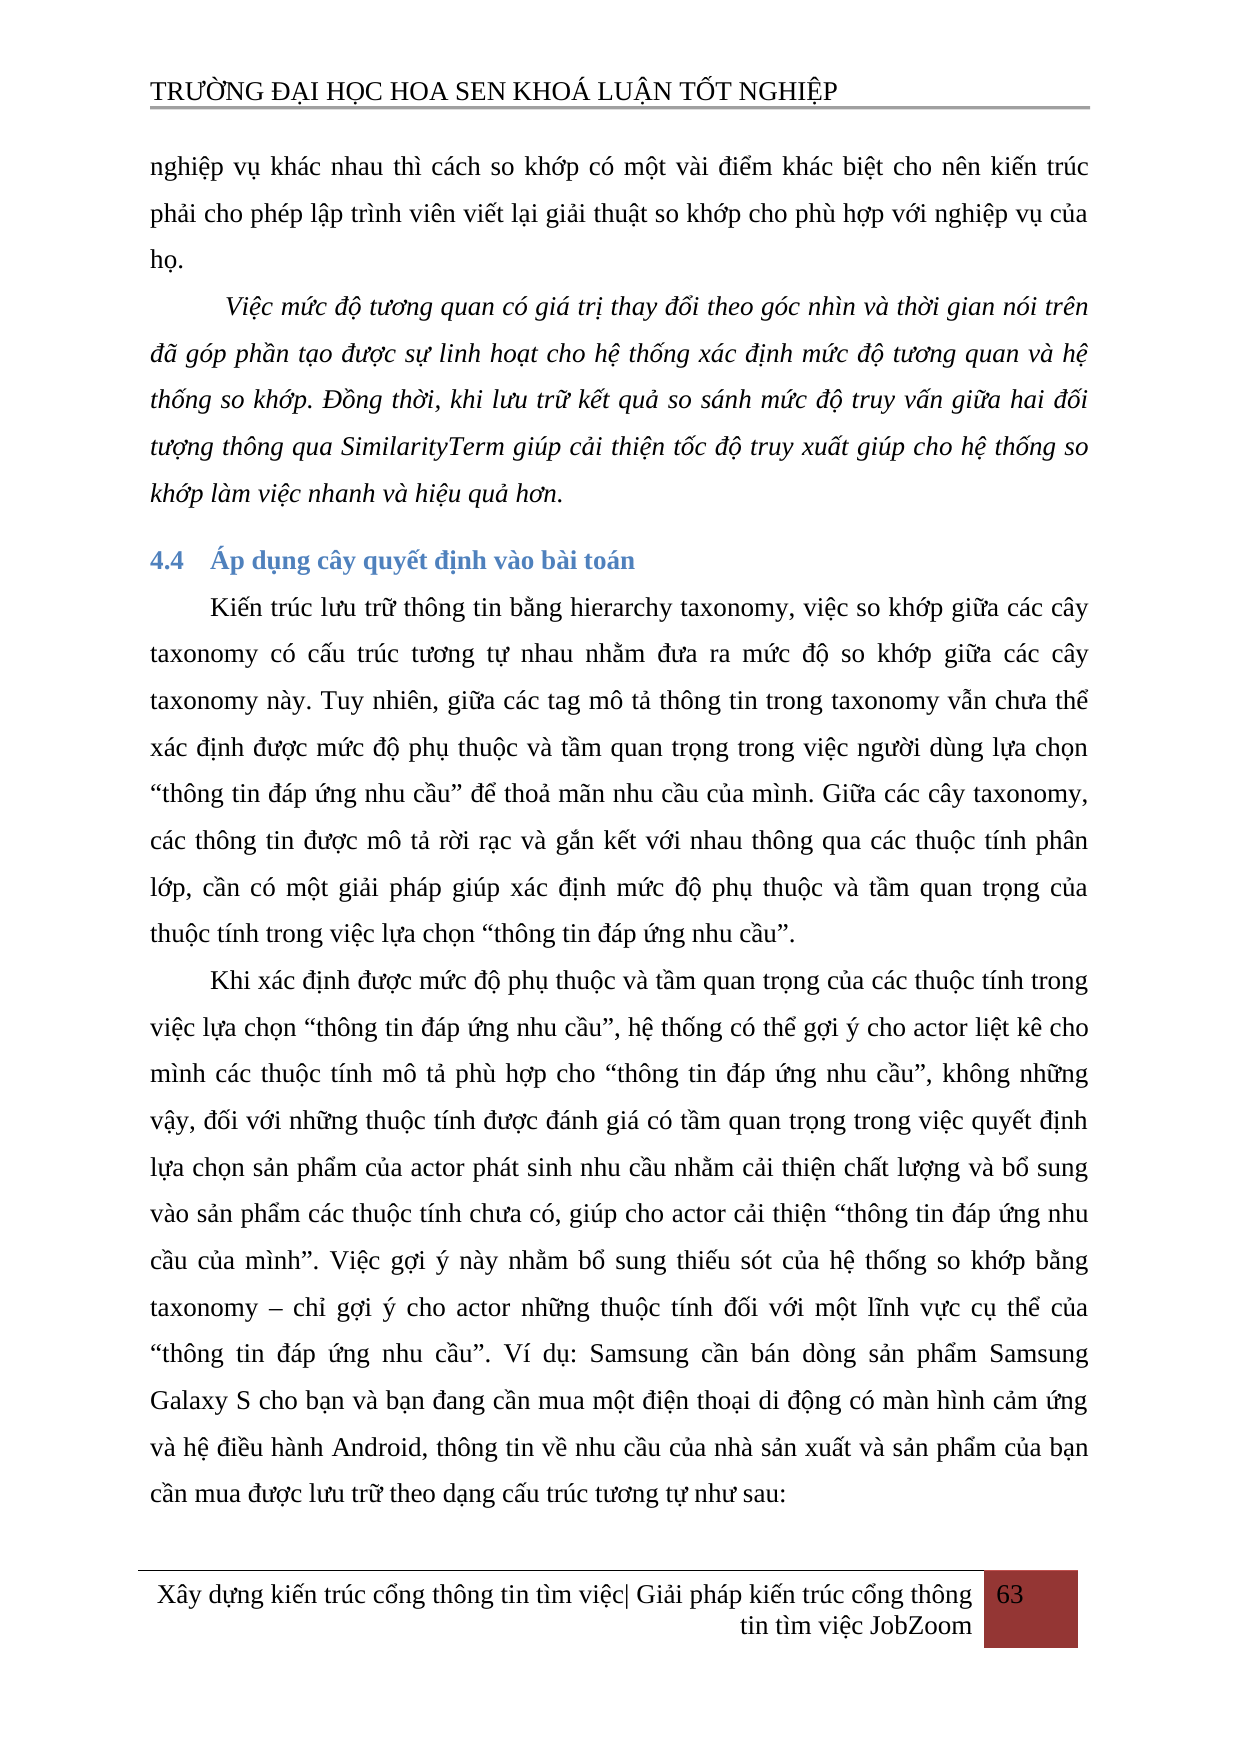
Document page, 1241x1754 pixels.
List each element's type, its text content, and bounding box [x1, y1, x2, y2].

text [150, 150, 1090, 274]
subtitle Áp dụng cây quyết định vào bài toán [150, 544, 1090, 575]
text Khi xác định được mức độ phụ thuộc và tầm quan trọng của các thuộc tính trong việc lựa chọn “thông tin đáp ứng nhu cầu”, hệ thống có thể gợi ý cho actor liệt kê cho mình các thuộc tính mô tả phù hợp cho “thông tin đáp ứng nhu cầu”, không những vậy, đối với những thuộc tính được đánh giá có tầm quan trọng trong việc quyết định lựa chọn sản phẩm của actor phát sinh nhu cầu nhằm cải thiện chất lượng và bổ sung vào sản phẩm các thuộc tính chưa có, giúp cho actor cải thiện “thông tin đáp ứng nhu cầu của mình”. Việc gợi ý này nhằm bổ sung thiếu sót của hệ thống so khớp bằng taxonomy – chỉ gợi ý cho actor những thuộc tính đối với một lĩnh vực cụ thể của “thông tin đáp ứng nhu cầu”. Ví dụ: Samsung cần bán dòng sản phẩm Samsung Galaxy S cho bạn và bạn đang cần mua một điện thoại di động có màn hình cảm ứng và hệ điều hành Android, thông tin về nhu cầu của nhà sản xuất và sản phẩm của bạn cần mua được lưu trữ theo dạng cấu trúc tương tự như sau: [150, 964, 1090, 1509]
text Kiến trúc lưu trữ thông tin bằng hierarchy taxonomy, việc so khớp giữa các cây taxonomy có cấu trúc tương tự nhau nhằm đưa ra mức độ so khớp giữa các cây taxonomy này. Tuy nhiên, giữa các tag mô tả thông tin trong taxonomy vẫn chưa thể xác định được mức độ phụ thuộc và tầm quan trọng trong việc người dùng lựa chọn “thông tin đáp ứng nhu cầu” để thoả mãn nhu cầu của mình. Giữa các cây taxonomy, các thông tin được mô tả rời rạc và gắn kết với nhau thông qua các thuộc tính phân lớp, cần có một giải pháp giúp xác định mức độ phụ thuộc và tầm quan trọng của thuộc tính trong việc lựa chọn “thông tin đáp ứng nhu cầu”. [150, 591, 1090, 949]
text Việc mức độ tương quan có giá trị thay đổi theo góc nhìn và thời gian nói trên đã góp phần tạo được sự linh hoạt cho hệ thống xác định mức độ tương quan và hệ thống so khớp. Đồng thời, khi lưu trữ kết quả so sánh mức độ truy vấn giữa hai đối tượng thông qua SimilarityTerm giúp cải thiện tốc độ truy xuất giúp cho hệ thống so khớp làm việc nhanh và hiệu quả hơn. [150, 290, 1090, 508]
